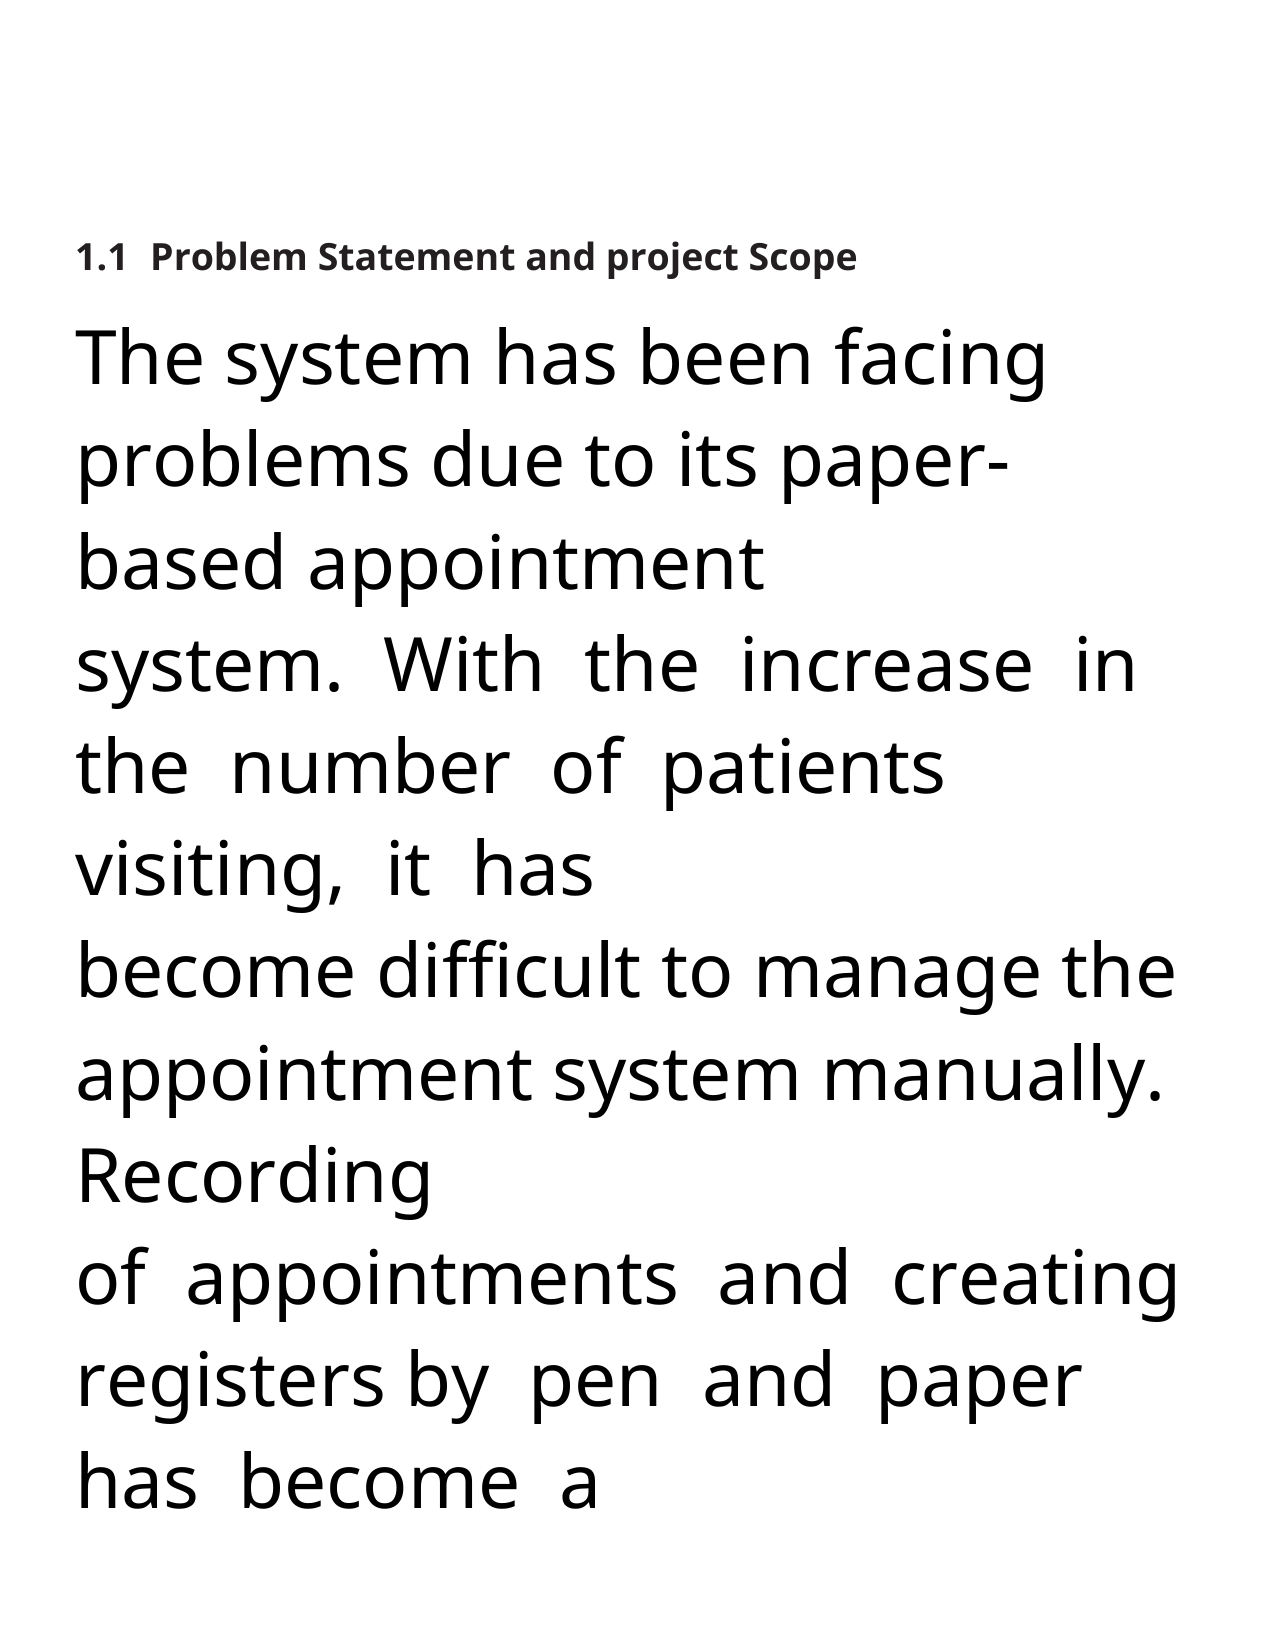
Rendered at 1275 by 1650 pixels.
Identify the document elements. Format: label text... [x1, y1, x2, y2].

text of appointments and creating registers by pen and paper has become a [75, 1224, 1200, 1531]
list Problem Statement and project Scope [75, 231, 1200, 282]
text become diﬃcult to manage the appointment system manually. Recording [75, 918, 1200, 1224]
text system. With the increase in the number of patients visiting, it has [75, 611, 1200, 918]
text The system has been facing problems due to its paper-based appointment [75, 304, 1200, 611]
